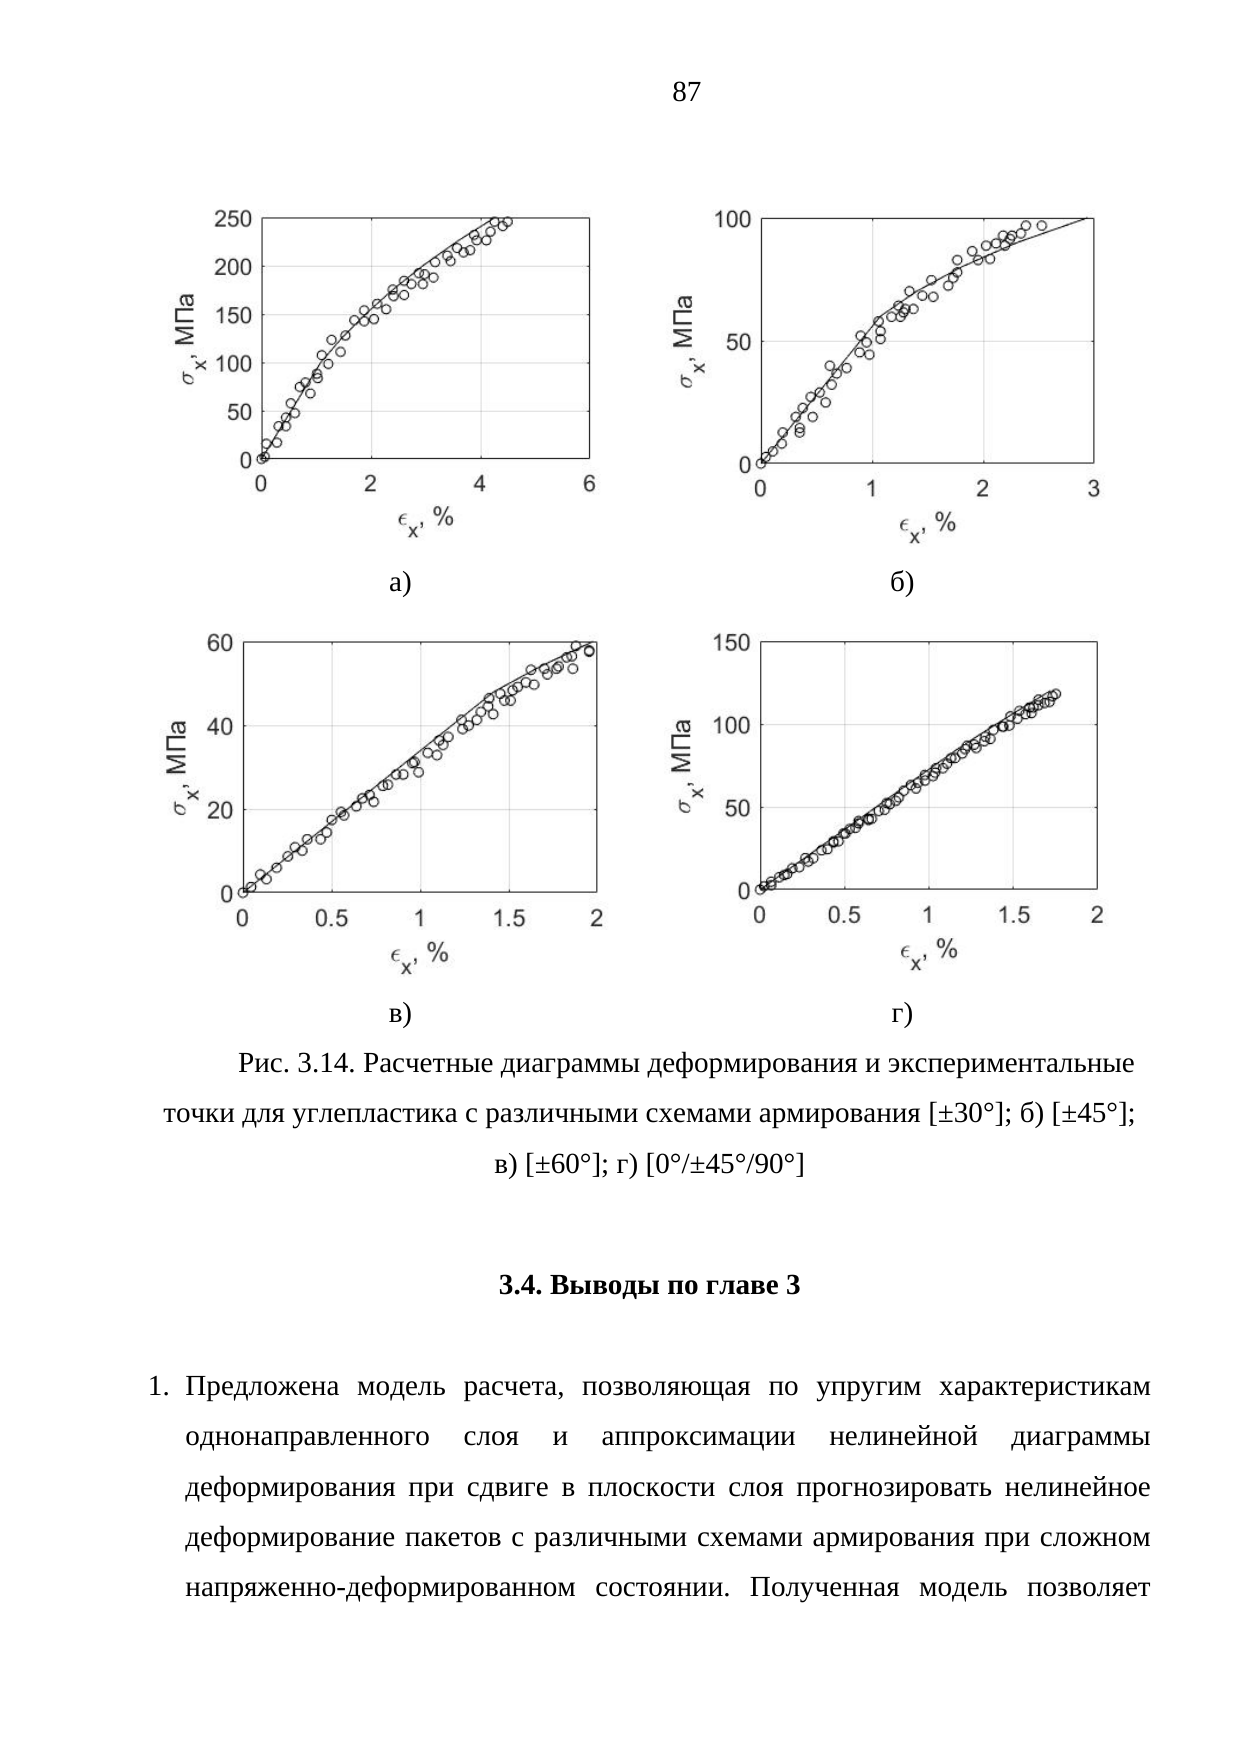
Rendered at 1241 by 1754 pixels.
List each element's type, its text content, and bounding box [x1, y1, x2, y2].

table_cell в) [148, 995, 653, 1045]
picture [158, 614, 643, 979]
table_cell [148, 614, 653, 995]
subtitle 3.4. Выводы по главе 3 [148, 1267, 1152, 1301]
text Рис. 3.14. Расчетные диаграммы деформирования и экспериментальные точки для углепластика с различными схемами армирования [±30°]; б) [±45°]; в) [±60°]; г) [0°/±45°/90°] [148, 1045, 1152, 1179]
table_header [653, 191, 1152, 564]
table_cell б) [653, 564, 1152, 614]
table_cell г) [653, 995, 1152, 1045]
picture [663, 614, 1143, 975]
table_header [148, 191, 653, 564]
picture [167, 191, 633, 542]
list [148, 1368, 1152, 1603]
table_cell а) [148, 564, 653, 614]
table_cell [653, 614, 1152, 995]
picture [665, 191, 1139, 548]
